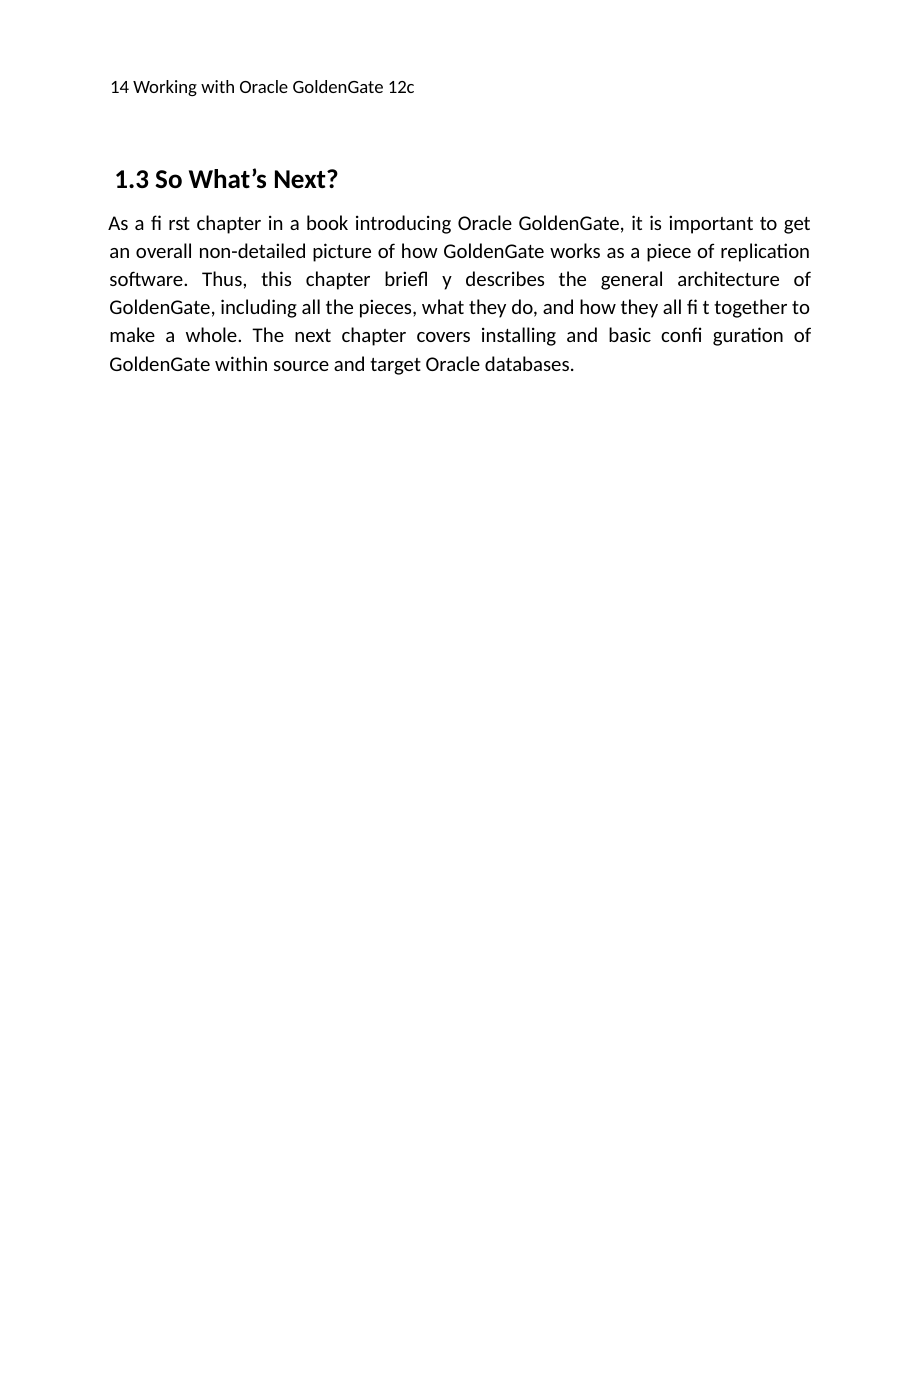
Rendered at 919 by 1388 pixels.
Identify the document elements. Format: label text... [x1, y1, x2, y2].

text 1.3 So What’s Next? [108, 162, 775, 195]
text As a fi rst chapter in a book introducing Oracle GoldenGate, it is important to get an overall non-detailed picture of how GoldenGate works as a piece of replication software. Thus, this chapter briefl y describes the general architecture of GoldenGate, including all the pieces, what they do, and how they all fi t together to make a whole. The next chapter covers installing and basic confi guration of GoldenGate within source and target Oracle databases. [108, 210, 812, 376]
